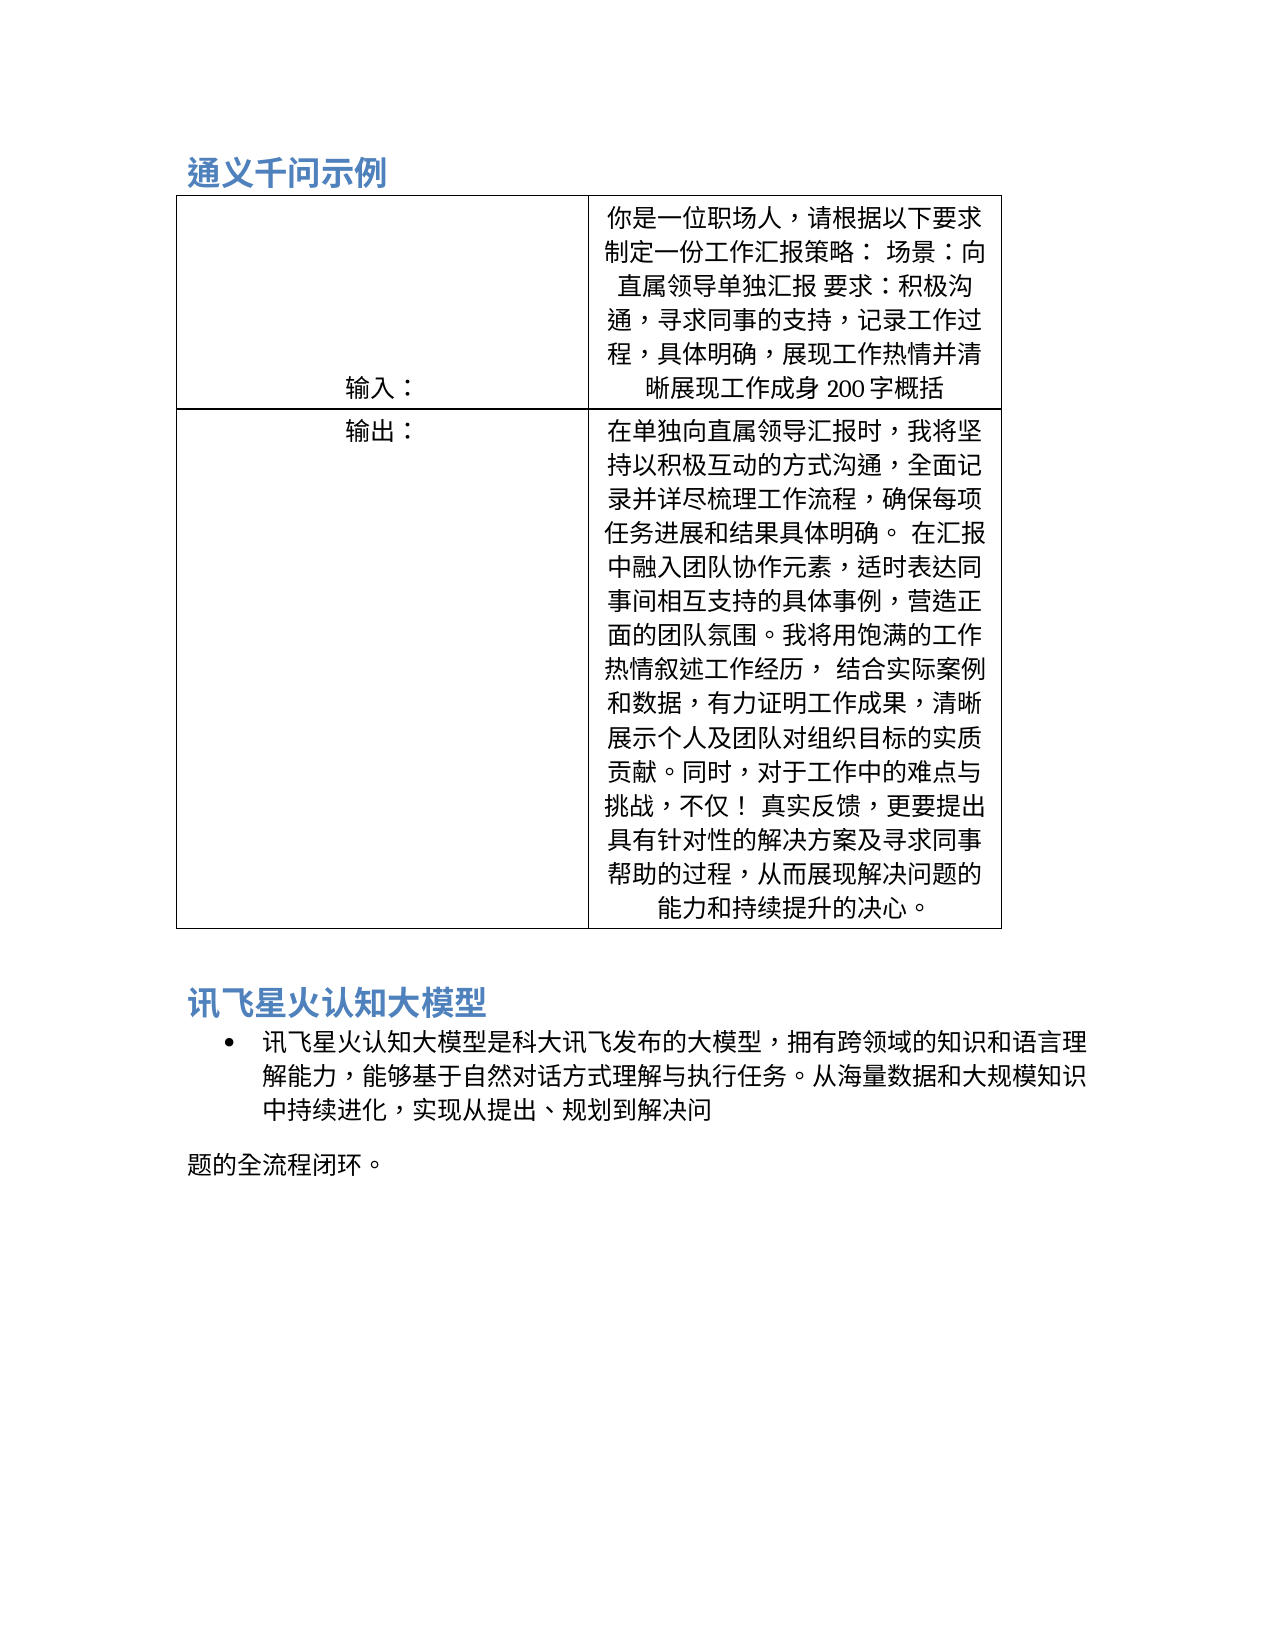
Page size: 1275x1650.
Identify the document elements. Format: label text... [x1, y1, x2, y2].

text 题的全流程闭环。 [187, 1148, 1087, 1182]
table_cell 在单独向直属领导汇报时，我将坚持以积极互动的方式沟通，全面记录并详尽梳理工作流程，确保每项任务进展和结果具体明确。 在汇报中融入团队协作元素，适时表达同事间相互支持的具体事例，营造正面的团队氛围。我将用饱满的工作热情叙述工作经历， 结合实际案例和数据，有力证明工作成果，清晰展示个人及团队对组织目标的实质贡献。同时，对于工作中的难点与挑战，不仅！ 真实反馈，更要提出具有针对性的解决方案及寻求同事帮助的过程，从而展现解决问题的能力和持续提升的决心。 [589, 410, 1001, 928]
table_header 你是一位职场人，请根据以下要求制定一份工作汇报策略： 场景：向直属领导单独汇报 要求：积极沟通，寻求同事的支持，记录工作过程，具体明确，展现工作热情并清晰展现工作成身 200字概括 [589, 196, 1001, 408]
list 讯飞星火认知大模型是科大讯飞发布的大模型，拥有跨领域的知识和语言理解能力，能够基于自然对话方式理解与执行任务。从海量数据和大规模知识中持续进化，实现从提出、规划到解决问 [225, 1025, 1087, 1127]
subtitle 通义千问示例 [187, 150, 1087, 195]
table_cell 输出： [177, 410, 588, 928]
subtitle 讯飞星火认知大模型 [187, 979, 1087, 1025]
table_header 输入： [177, 196, 588, 408]
